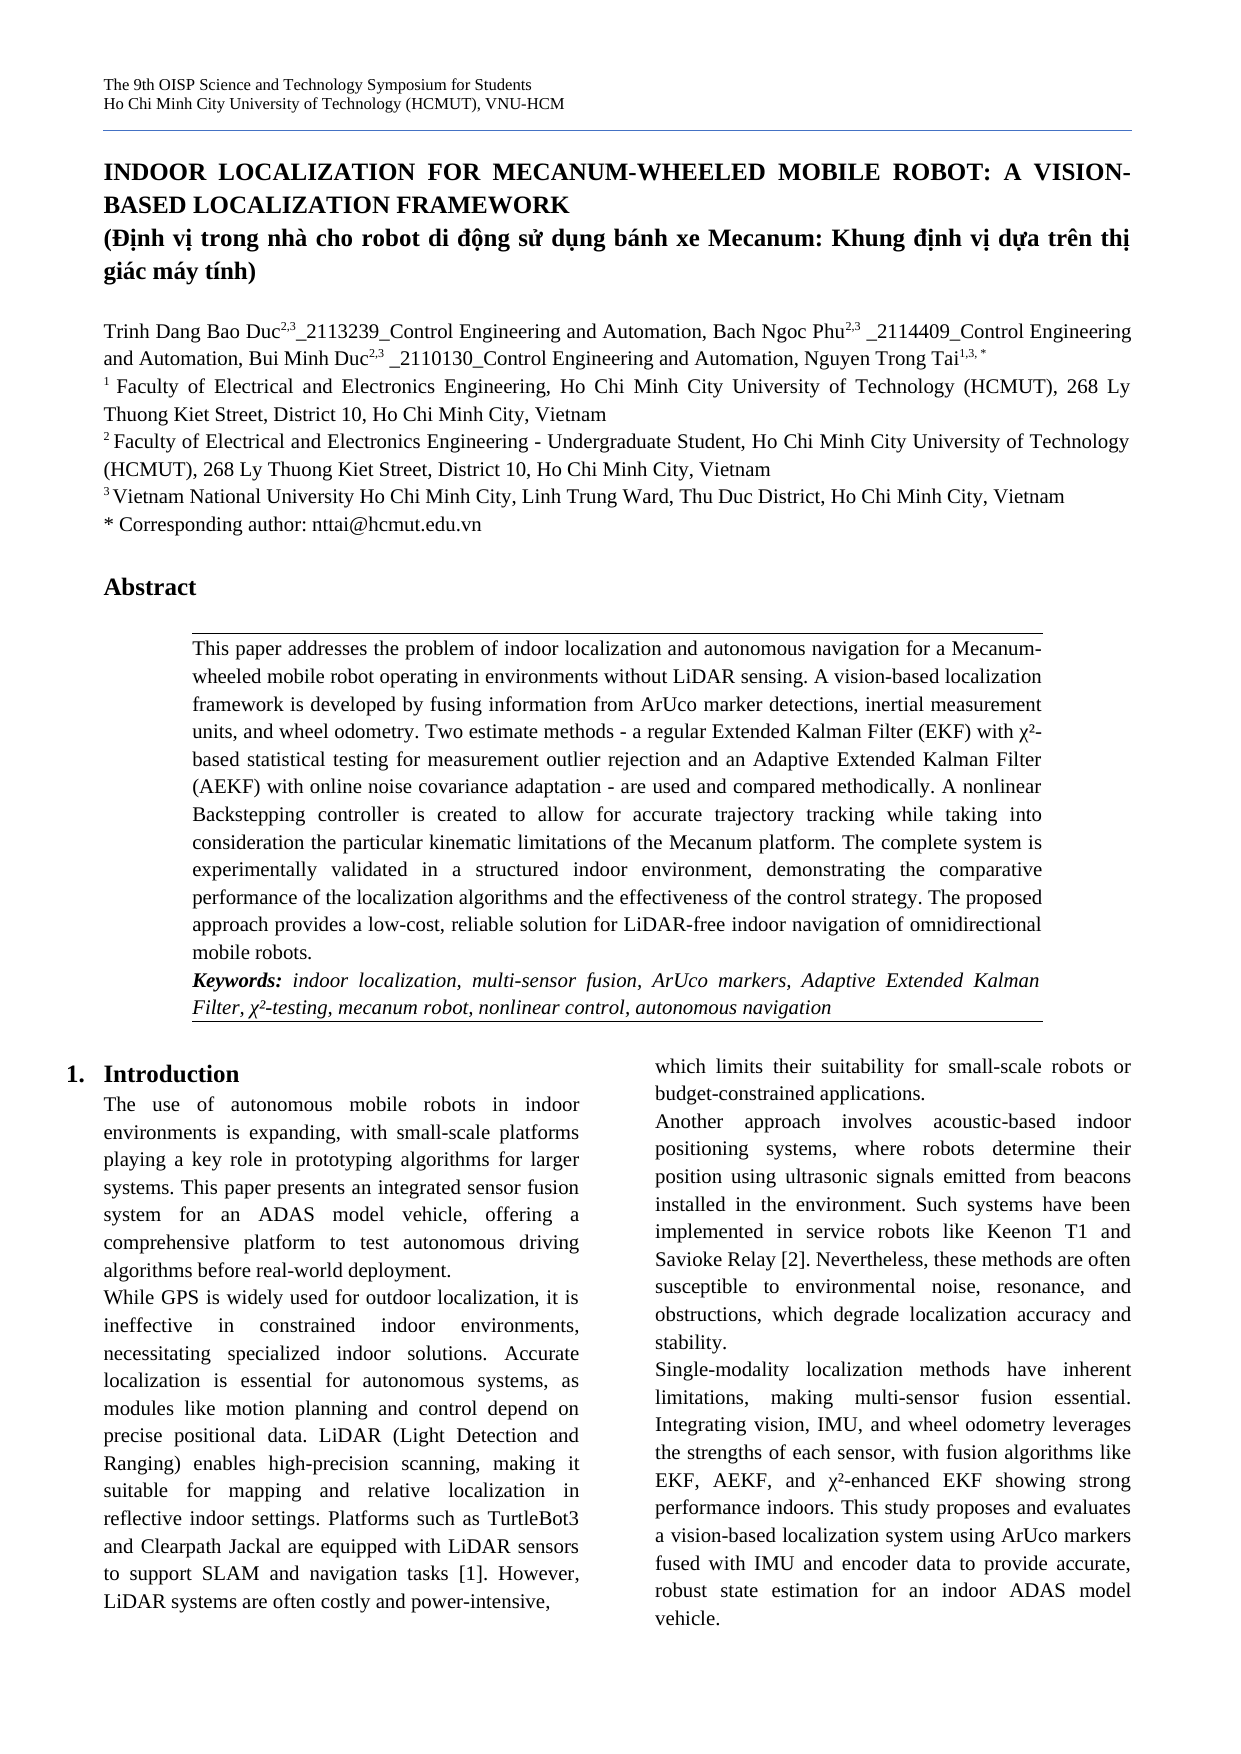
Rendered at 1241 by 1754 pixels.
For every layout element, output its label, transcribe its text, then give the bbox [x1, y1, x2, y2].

text 1 Faculty of Electrical and Electronics Engineering, Ho Chi Minh City University of Technology (HCMUT), 268 Ly Thuong Kiet Street, District 10, Ho Chi Minh City, Vietnam [103, 374, 1132, 426]
text The use of autonomous mobile robots in indoor environments is expanding, with small-scale platforms playing a key role in prototyping algorithms for larger systems. This paper presents an integrated sensor fusion system for an ADAS model vehicle, offering a comprehensive platform to test autonomous driving algorithms before real-world deployment. [103, 1092, 580, 1282]
text Keywords: indoor localization, multi-sensor fusion, ArUco markers, Adaptive Extended Kalman Filter, χ²-testing, mecanum robot, nonlinear control, autonomous navigation [192, 964, 1043, 1021]
text While GPS is widely used for outdoor localization, it is ineffective in constrained indoor environments, necessitating specialized indoor solutions. Accurate localization is essential for autonomous systems, as modules like motion planning and control depend on precise positional data. LiDAR (Light Detection and Ranging) enables high-precision scanning, making it suitable for mapping and relative localization in reflective indoor settings. Platforms such as TurtleBot3 and Clearpath Jackal are equipped with LiDAR sensors to support SLAM and navigation tasks [1]. However, LiDAR systems are often costly and power-intensive, [103, 1285, 580, 1613]
text (Định vị trong nhà cho robot di động sử dụng bánh xe Mecanum: Khung định vị dựa trên thị giác máy tính) [103, 223, 1132, 285]
text * Corresponding author: nttai@hcmut.edu.vn [103, 512, 1132, 536]
text Single-modality localization methods have inherent limitations, making multi-sensor fusion essential. Integrating vision, IMU, and wheel odometry leverages the strengths of each sensor, with fusion algorithms like EKF, AEKF, and χ²-enhanced EKF showing strong performance indoors. This study proposes and evaluates a vision-based localization system using ArUco markers fused with IMU and encoder data to provide accurate, robust state estimation for an indoor ADAS model vehicle. [655, 1357, 1132, 1630]
text Trinh Dang Bao Duc2,3_2113239_Control Engineering and Automation, Bach Ngoc Phu2,3 _2114409_Control Engineering and Automation, Bui Minh Duc2,3 _2110130_Control Engineering and Automation, Nguyen Trong Tai1,3, * [103, 319, 1132, 370]
text Another approach involves acoustic-based indoor positioning systems, where robots determine their position using ultrasonic signals emitted from beacons installed in the environment. Such systems have been implemented in service robots like Keenon T1 and Savioke Relay [2]. Nevertheless, these methods are often susceptible to environmental noise, resonance, and obstructions, which degrade localization accuracy and stability. [655, 1109, 1132, 1354]
text which limits their suitability for small-scale robots or budget-constrained applications. [655, 1053, 1132, 1105]
text This paper addresses the problem of indoor localization and autonomous navigation for a Mecanum-wheeled mobile robot operating in environments without LiDAR sensing. A vision-based localization framework is developed by fusing information from ArUco marker detections, inertial measurement units, and wheel odometry. Two estimate methods - a regular Extended Kalman Filter (EKF) with χ²-based statistical testing for measurement outlier rejection and an Adaptive Extended Kalman Filter (AEKF) with online noise covariance adaptation - are used and compared methodically. A nonlinear Backstepping controller is created to allow for accurate trajectory tracking while taking into consideration the particular kinematic limitations of the Mecanum platform. The complete system is experimentally validated in a structured indoor environment, demonstrating the comparative performance of the localization algorithms and the effectiveness of the control strategy. The proposed approach provides a low-cost, reliable solution for LiDAR-free indoor navigation of omnidirectional mobile robots. [192, 634, 1043, 964]
list Introduction [66, 1059, 580, 1088]
text Abstract [103, 572, 1132, 601]
text INDOOR LOCALIZATION FOR MECANUM-WHEELED MOBILE ROBOT: A VISION-BASED LOCALIZATION FRAMEWORK [103, 157, 1132, 219]
text 3 Vietnam National University Ho Chi Minh City, Linh Trung Ward, Thu Duc District, Ho Chi Minh City, Vietnam [103, 484, 1132, 508]
text 2 Faculty of Electrical and Electronics Engineering - Undergraduate Student, Ho Chi Minh City University of Technology (HCMUT), 268 Ly Thuong Kiet Street, District 10, Ho Chi Minh City, Vietnam [103, 429, 1132, 481]
